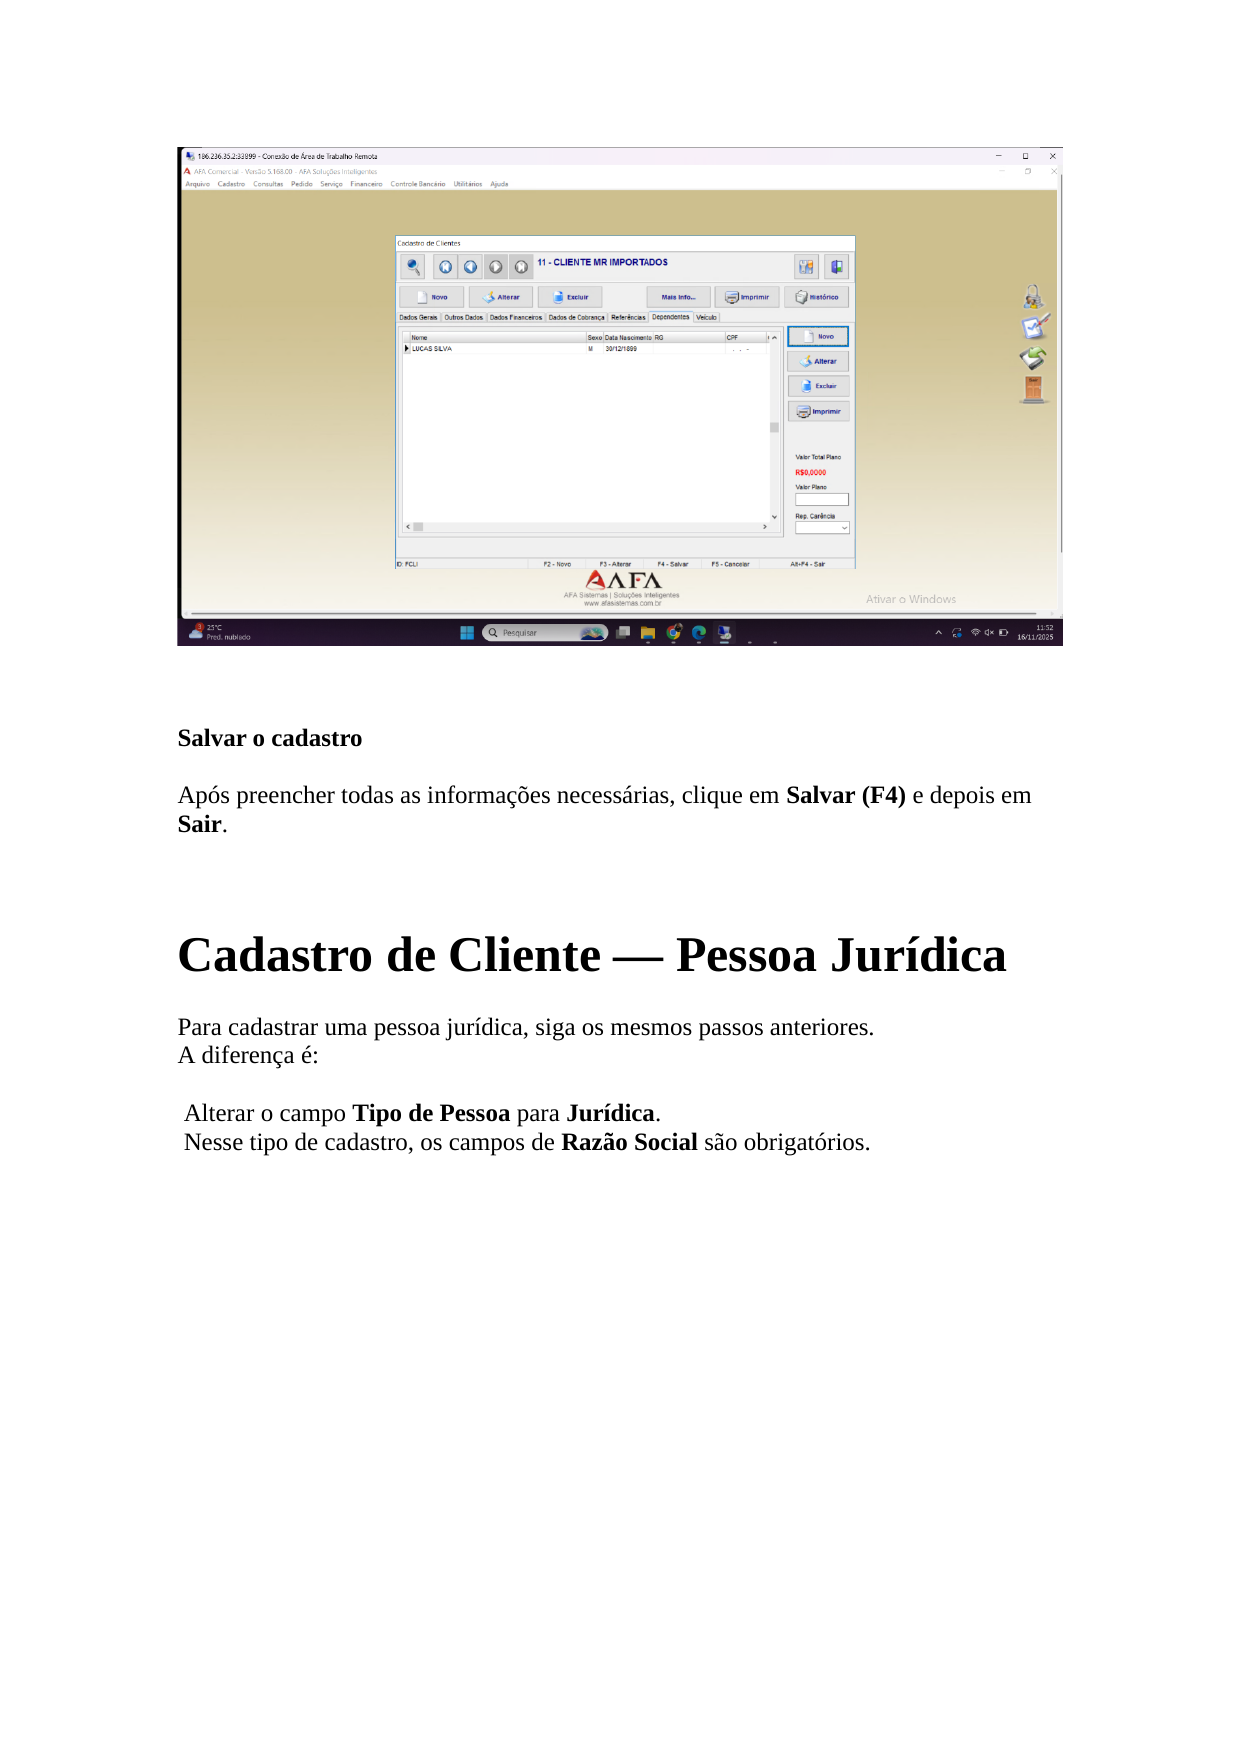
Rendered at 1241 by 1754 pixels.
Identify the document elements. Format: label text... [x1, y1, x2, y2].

subtitle Cadastro de Cliente — Pessoa Jurídica [177, 925, 1063, 983]
text Após preencher todas as informações necessárias, clique em Salvar (F4) e depois em Sair. [177, 781, 1063, 838]
picture [177, 147, 1063, 646]
subtitle Salvar o cadastro [177, 723, 1063, 751]
text Para cadastrar uma pessoa jurídica, siga os mesmos passos anteriores. A diferença é: [177, 1012, 1063, 1069]
text Alterar o campo Tipo de Pessoa para Jurídica. Nesse tipo de cadastro, os campos de Razão Social são obrigatórios. [177, 1098, 1063, 1156]
